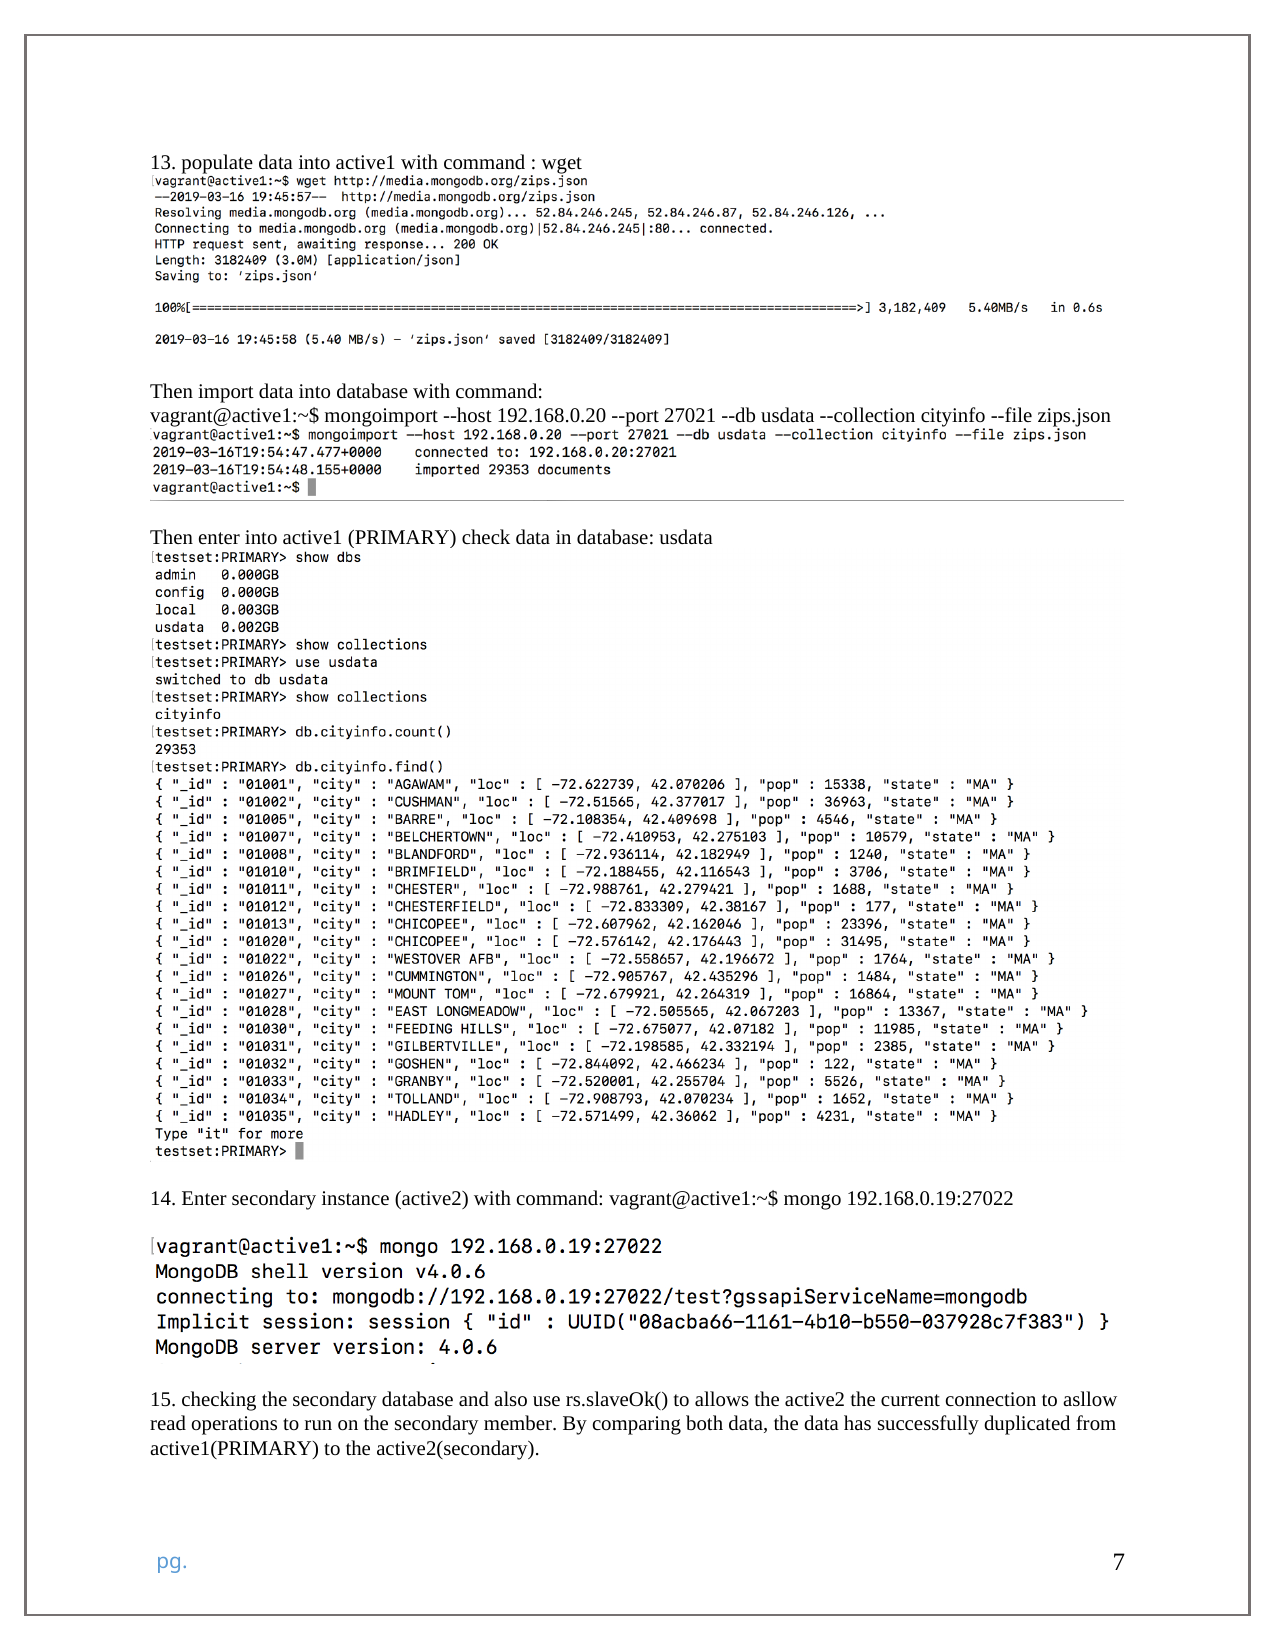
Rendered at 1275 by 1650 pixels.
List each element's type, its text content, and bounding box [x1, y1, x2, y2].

picture [150, 1233, 1124, 1364]
picture [150, 174, 1124, 355]
picture [150, 548, 1125, 1162]
text 15. checking the secondary database and also use rs.slaveOk() to allows the active2 the current connection to asllow read operations to run on the secondary member. By comparing both data, the data has successfully duplicated from active1(PRIMARY) to the active2(secondary). [150, 1387, 1125, 1459]
text Then enter into active1 (PRIMARY) check data in database: usdata [150, 525, 1125, 548]
picture [150, 427, 1124, 501]
text 14. Enter secondary instance (active2) with command: vagrant@active1:~$ mongo 192.168.0.19:27022 [150, 1186, 1125, 1209]
text Then import data into database with command: [150, 379, 1125, 403]
